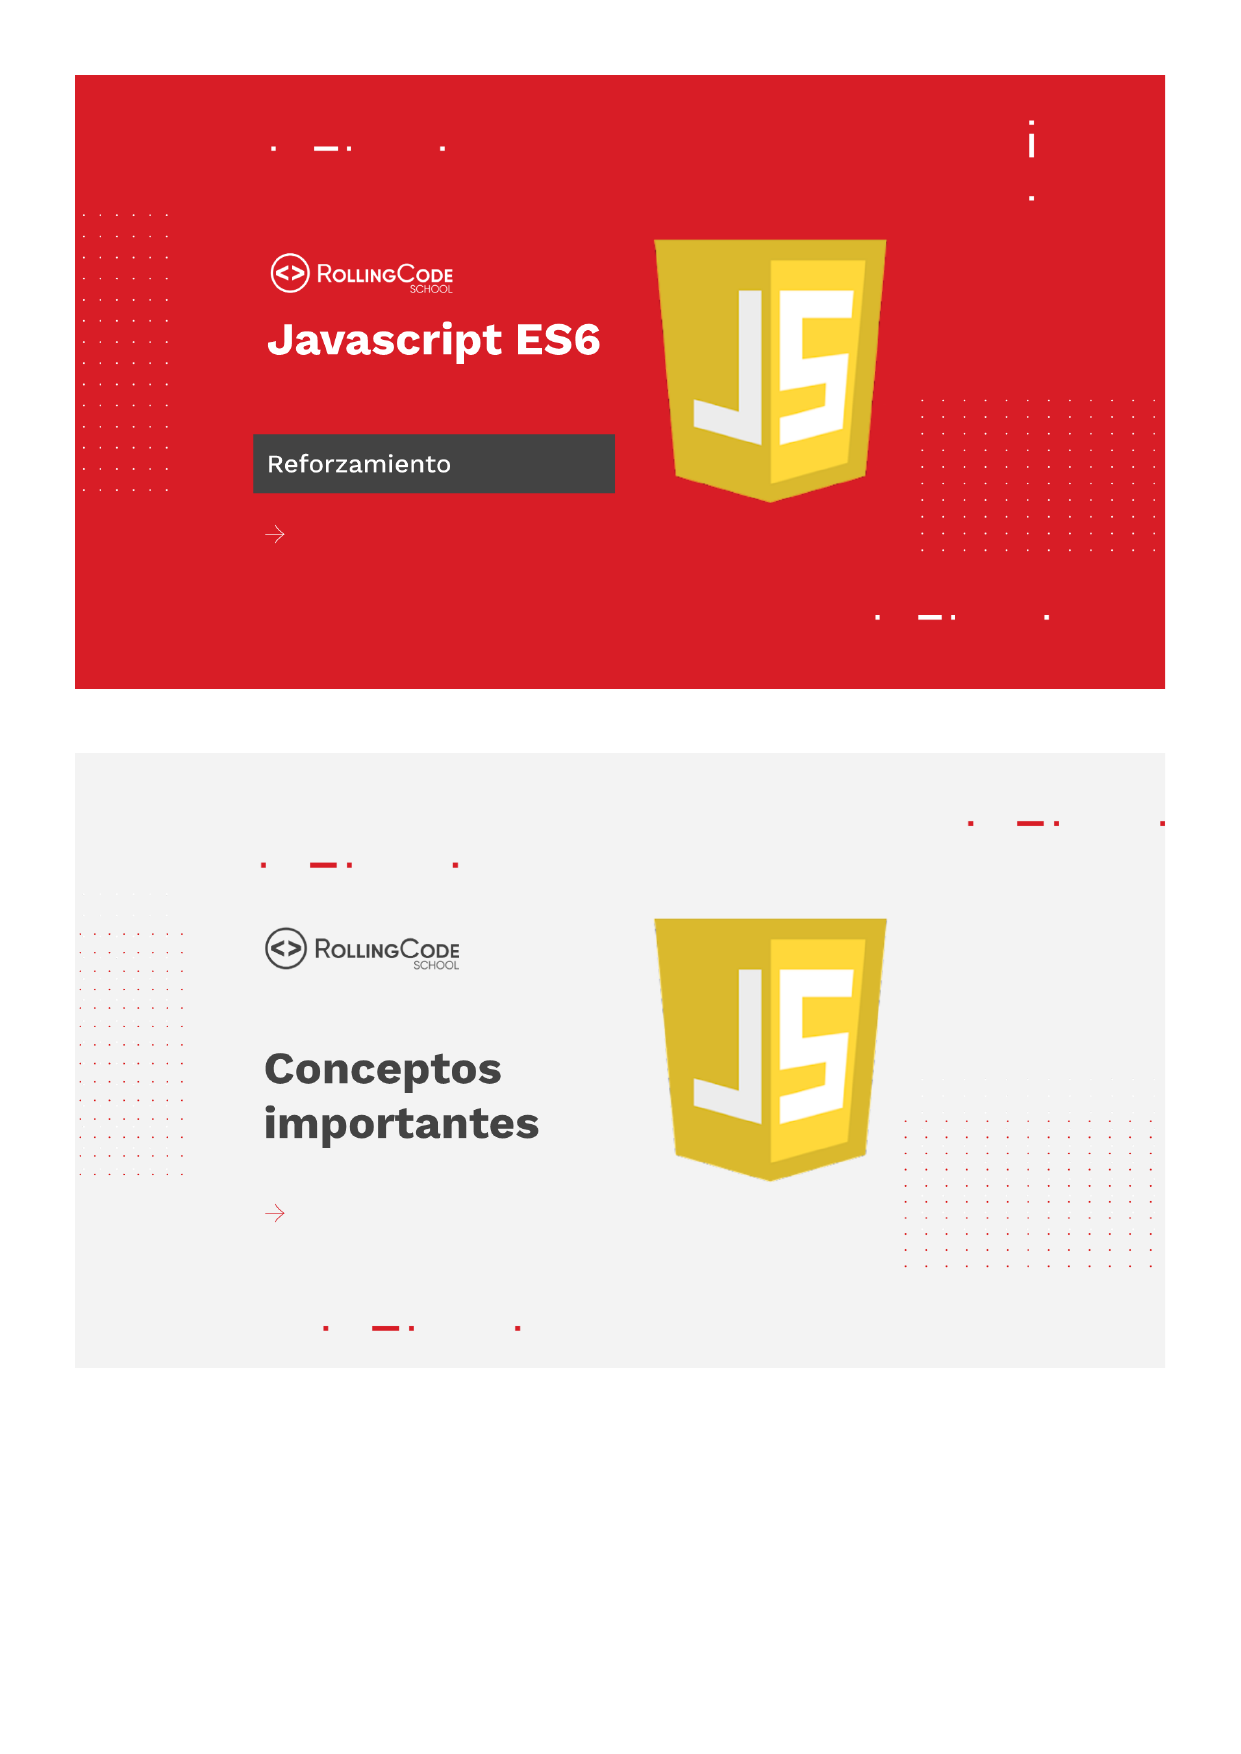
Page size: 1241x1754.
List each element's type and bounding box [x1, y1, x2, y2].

picture [75, 75, 1166, 689]
picture [75, 753, 1166, 1368]
